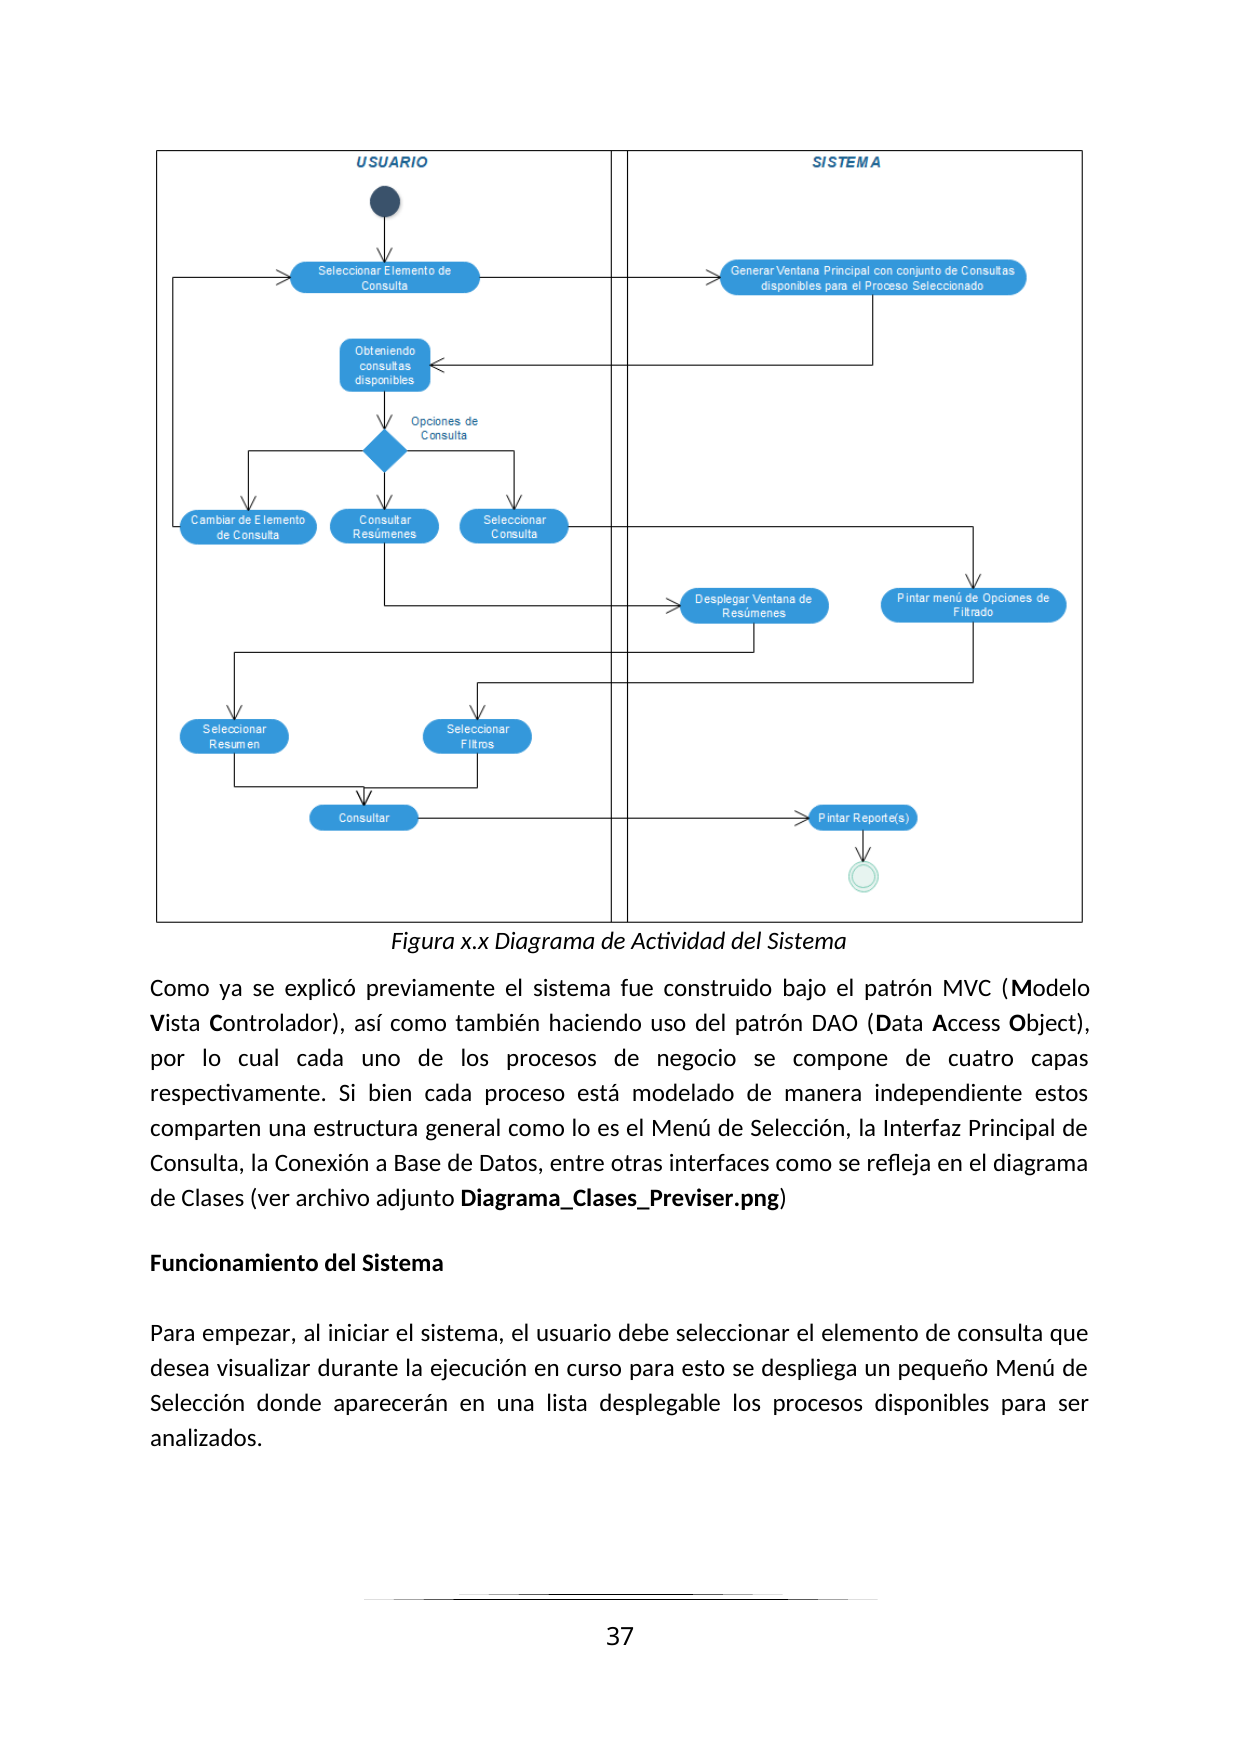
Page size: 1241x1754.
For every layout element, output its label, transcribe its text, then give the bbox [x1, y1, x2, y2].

text Figura x.x Diagrama de Actividad del Sistema [150, 925, 1090, 955]
text Para empezar, al iniciar el sistema, el usuario debe seleccionar el elemento de consulta que desea visualizar durante la ejecución en curso para esto se despliega un pequeño Menú de Selección donde aparecerán en una lista desplegable los procesos disponibles para ser analizados. [150, 1317, 1090, 1453]
text Como ya se explicó previamente el sistema fue construido bajo el patrón MVC (Modelo Vista Controlador), así como también haciendo uso del patrón DAO (Data Access Object), por lo cual cada uno de los procesos de negocio se compone de cuatro capas respectivamente. Si bien cada proceso está modelado de manera independiente estos comparten una estructura general como lo es el Menú de Selección, la Interfaz Principal de Consulta, la Conexión a Base de Datos, entre otras interfaces como se refleja en el diagrama de Clases (ver archivo adjunto Diagrama_Clases_Previser.png) [150, 972, 1090, 1212]
picture [155, 150, 1085, 925]
text Funcionamiento del Sistema [150, 1247, 1090, 1278]
